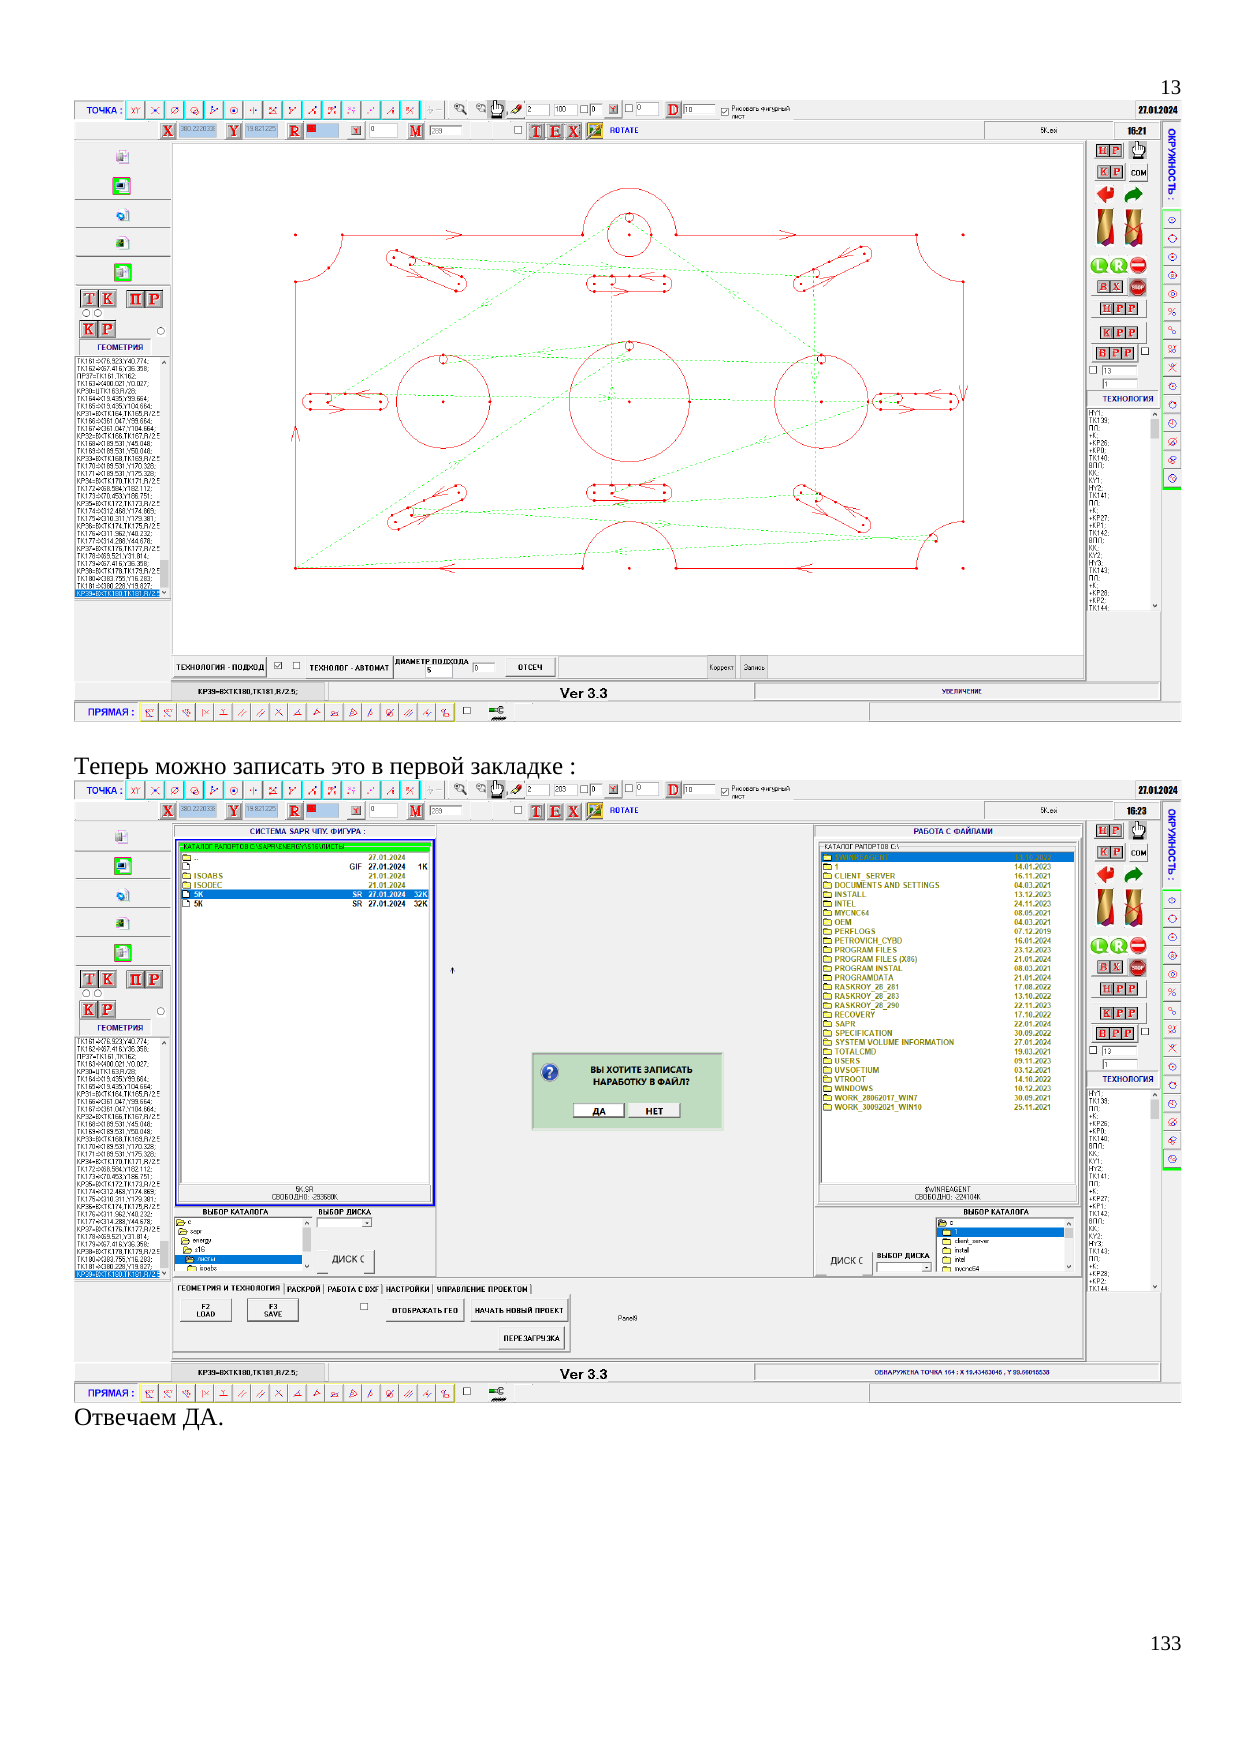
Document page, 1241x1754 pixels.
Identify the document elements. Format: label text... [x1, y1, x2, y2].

text Отвечаем ДА. [74, 1403, 1181, 1431]
picture [73, 779, 1182, 1403]
picture [73, 99, 1182, 722]
text Теперь можно записать это в первой закладке : [74, 751, 1181, 779]
